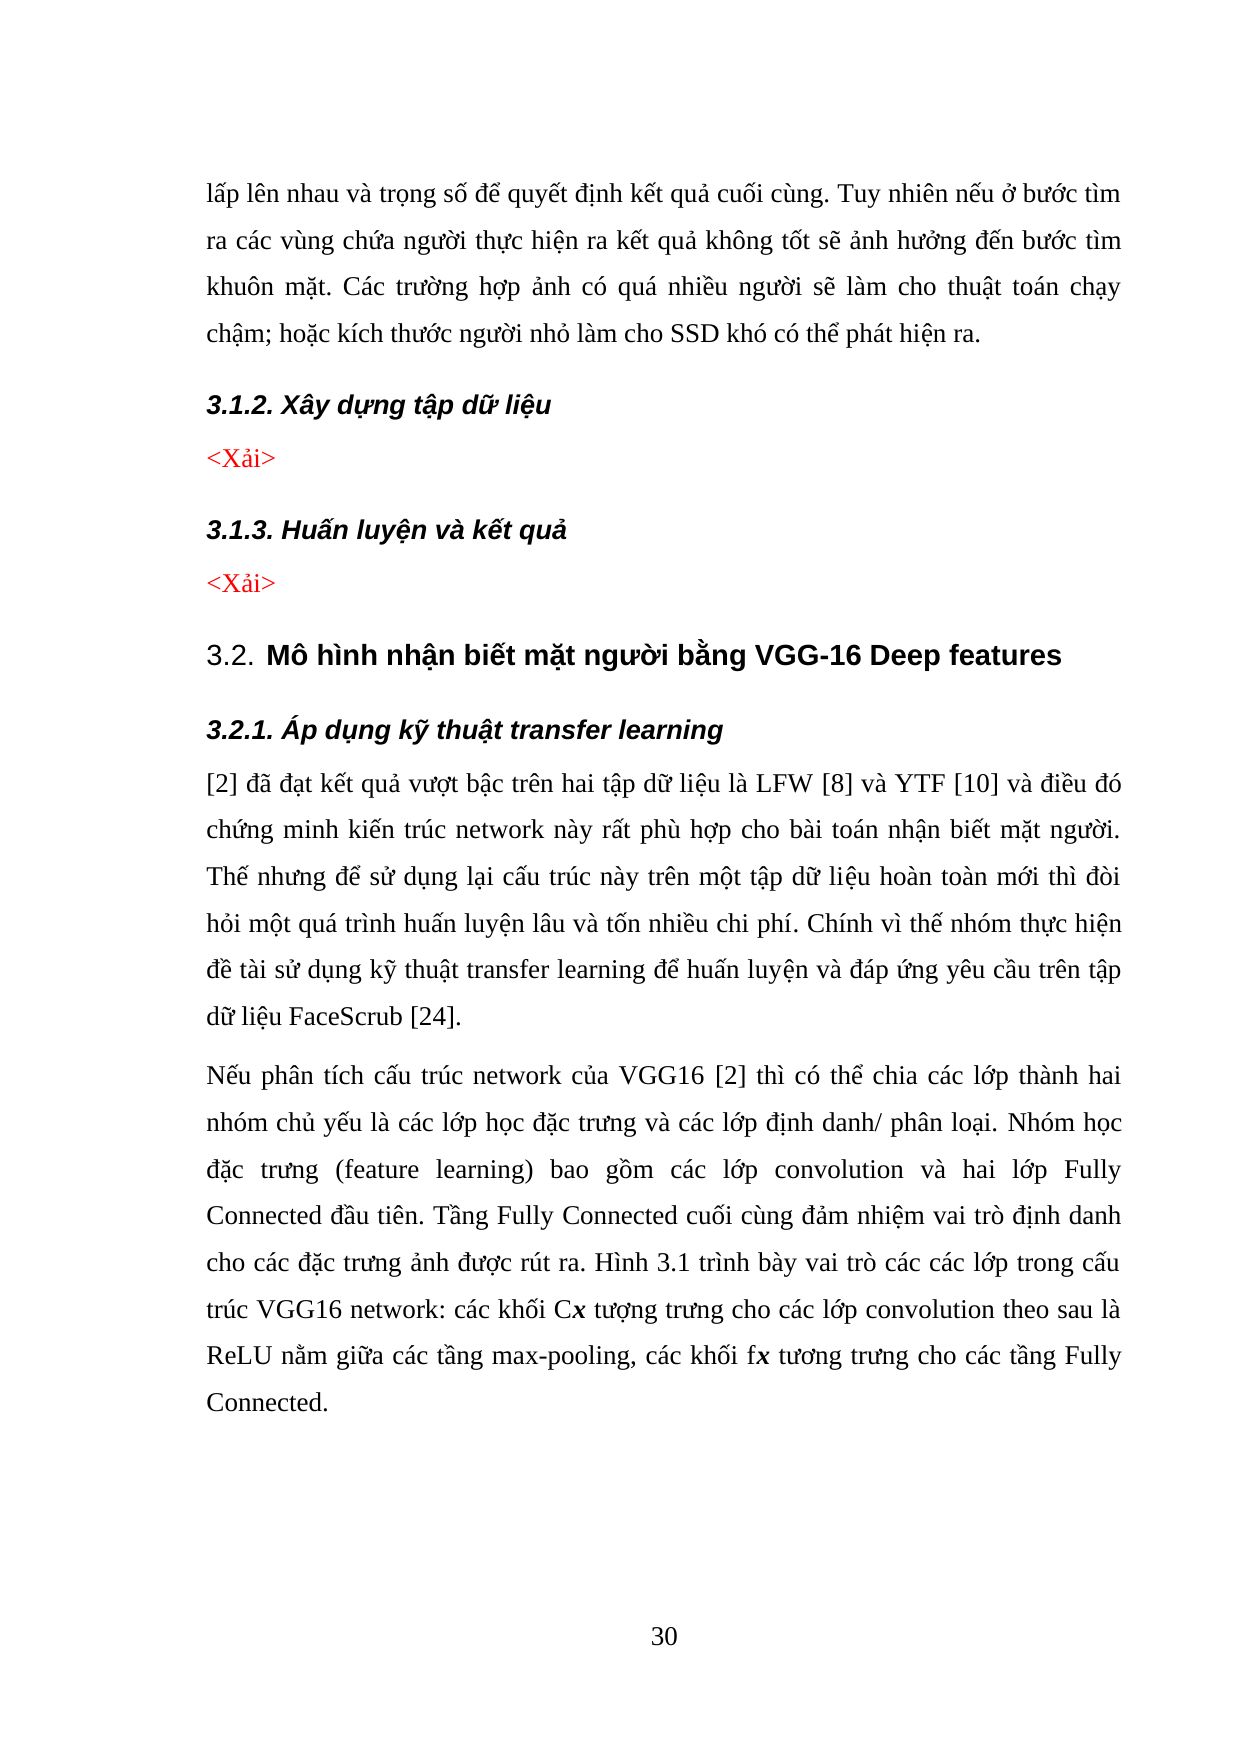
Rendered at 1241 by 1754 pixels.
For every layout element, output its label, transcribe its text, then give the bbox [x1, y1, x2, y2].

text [206, 177, 1122, 348]
subtitle Xây dựng tập dữ liệu [206, 389, 1122, 420]
subtitle Mô hình nhận biết mặt người bằng VGG-16 Deep features [206, 638, 1122, 672]
text Nếu phân tích cấu trúc network của VGG16 thì có thể chia các lớp thành hai nhóm chủ yếu là các lớp học đặc trưng và các lớp định danh/ phân loại. Nhóm học đặc trưng (feature learning) bao gồm các lớp convolution và hai lớp Fully Connected đầu tiên. Tầng Fully Connected cuối cùng đảm nhiệm vai trò định danh cho các đặc trưng ảnh được rút ra. Hình 3.1 trình bày vai trò các các lớp trong cấu trúc VGG16 network: các khối Cx tượng trưng cho các lớp convolution theo sau là ReLU nằm giữa các tầng max-pooling, các khối fx tương trưng cho các tầng Fully Connected. [206, 1059, 1122, 1417]
subtitle Áp dụng kỹ thuật transfer learning [206, 714, 1122, 745]
text đã đạt kết quả vượt bậc trên hai tập dữ liệu là LFW và YTF và điều đó chứng minh kiến trúc network này rất phù hợp cho bài toán nhận biết mặt người. Thế nhưng để sử dụng lại cấu trúc này trên một tập dữ liệu hoàn toàn mới thì đòi hỏi một quá trình huấn luyện lâu và tốn nhiều chi phí. Chính vì thế nhóm thực hiện đề tài sử dụng kỹ thuật transfer learning để huấn luyện và đáp ứng yêu cầu trên tập dữ liệu FaceScrub . [206, 767, 1122, 1031]
text <Xải> [206, 442, 1122, 473]
text <Xải> [206, 567, 1122, 598]
subtitle Huấn luyện và kết quả [206, 514, 1122, 545]
